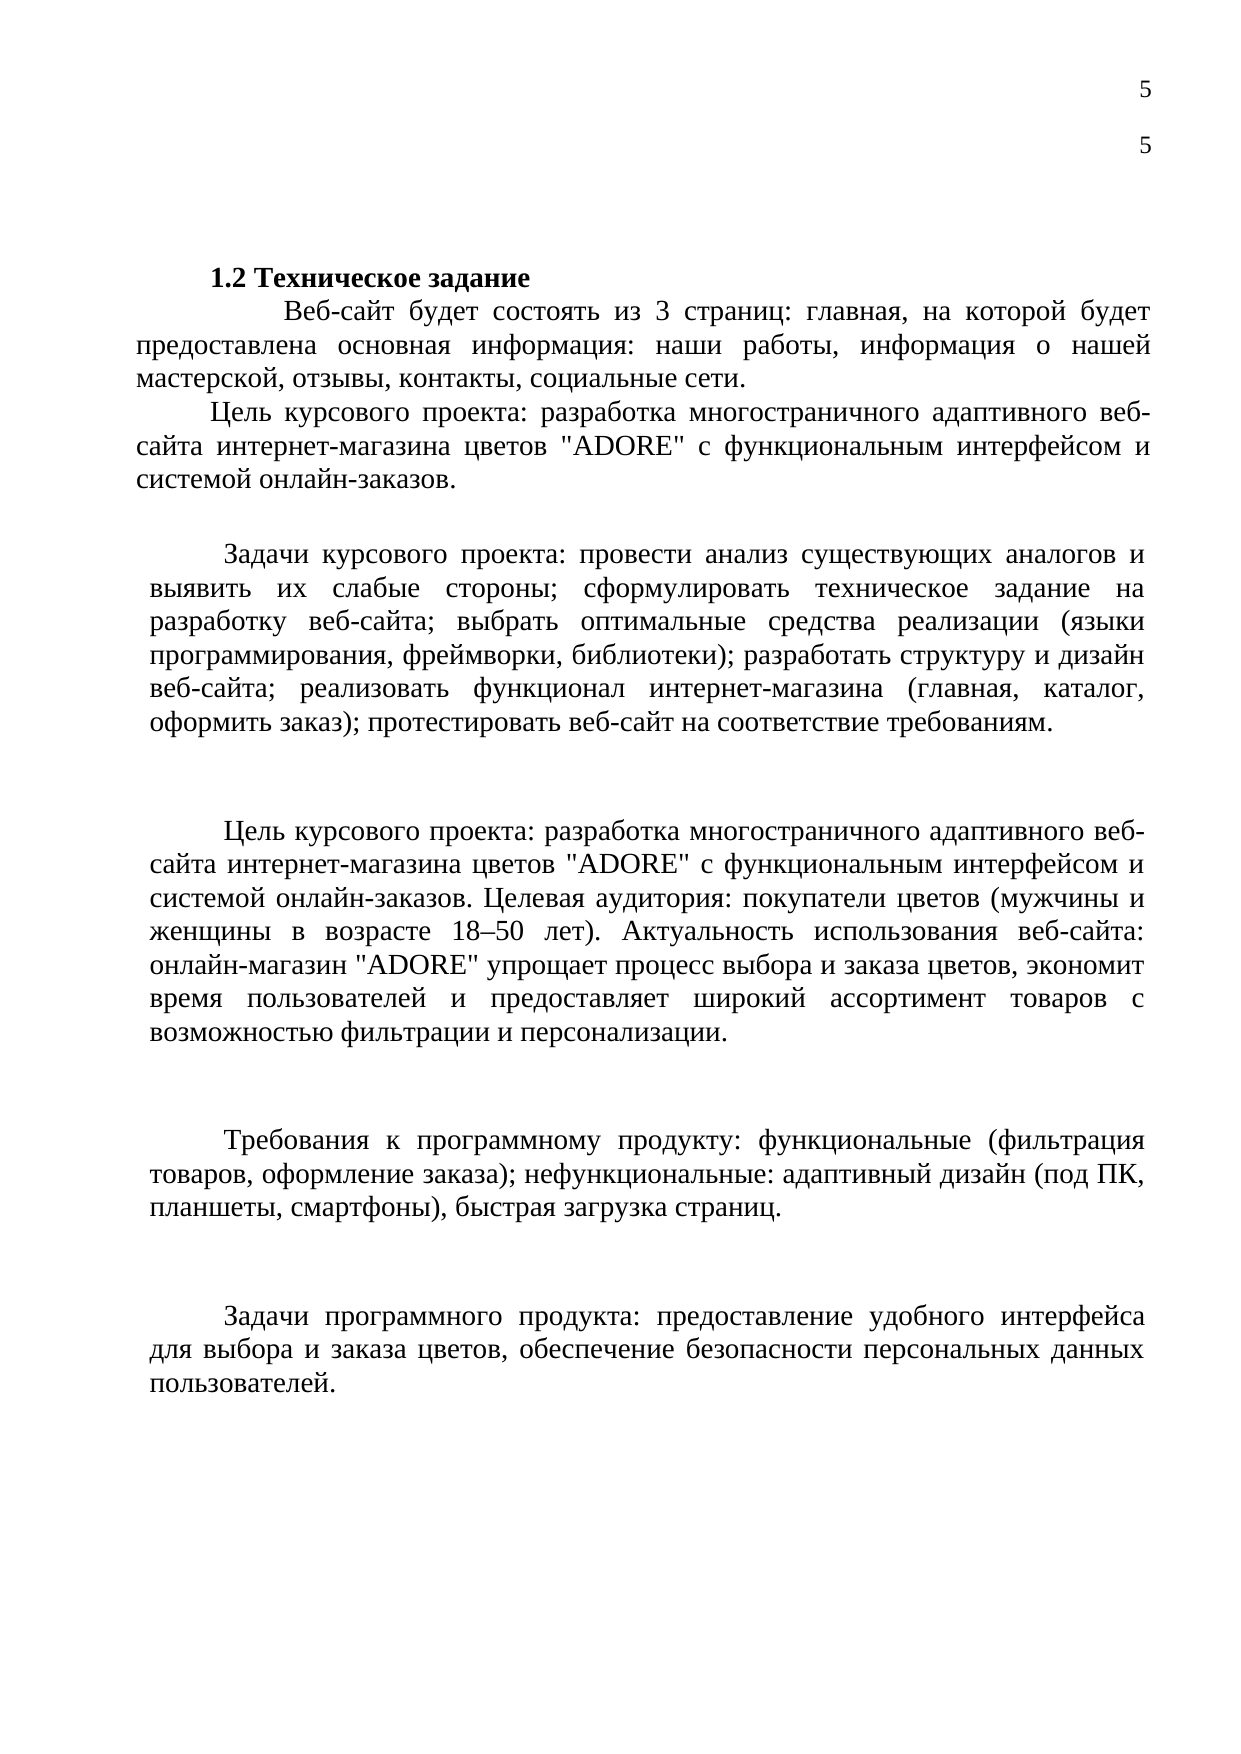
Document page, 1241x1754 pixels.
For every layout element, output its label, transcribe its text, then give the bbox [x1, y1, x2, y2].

text Задачи курсового проекта: провести анализ существующих аналогов и выявить их слабые стороны; сформулировать техническое задание на разработку веб-сайта; выбрать оптимальные средства реализации (языки программирования, фреймворки, библиотеки); разработать структуру и дизайн веб-сайта; реализовать функционал интернет-магазина (главная, каталог, оформить заказ); протестировать веб-сайт на соответствие требованиям. [149, 536, 1146, 738]
text Веб-сайт будет состоять из 3 страниц: главная, на которой будет предоставлена основная информация: наши работы, информация о нашей мастерской, отзывы, контакты, социальные сети. [136, 293, 1152, 394]
text Задачи программного продукта: предоставление удобного интерфейса для выбора и заказа цветов, обеспечение безопасности персональных данных пользователей. [149, 1298, 1146, 1399]
text Требования к программному продукту: функциональные (фильтрация товаров, оформление заказа); нефункциональные: адаптивный дизайн (под ПК, планшеты, смартфоны), быстрая загрузка страниц. [149, 1122, 1146, 1223]
text Цель курсового проекта: разработка многостраничного адаптивного веб-сайта интернет-магазина цветов "ADORE" с функциональным интерфейсом и системой онлайн-заказов. [136, 394, 1152, 495]
text 5 [136, 131, 1152, 159]
text Цель курсового проекта: разработка многостраничного адаптивного веб-сайта интернет-магазина цветов "ADORE" с функциональным интерфейсом и системой онлайн-заказов. Целевая аудитория: покупатели цветов (мужчины и женщины в возрасте 18–50 лет). Актуальность использования веб-сайта: онлайн-магазин "ADORE" упрощает процесс выбора и заказа цветов, экономит время пользователей и предоставляет широкий ассортимент товаров с возможностью фильтрации и персонализации. [149, 813, 1146, 1047]
subtitle 1.2 Техническое задание [136, 260, 1152, 293]
